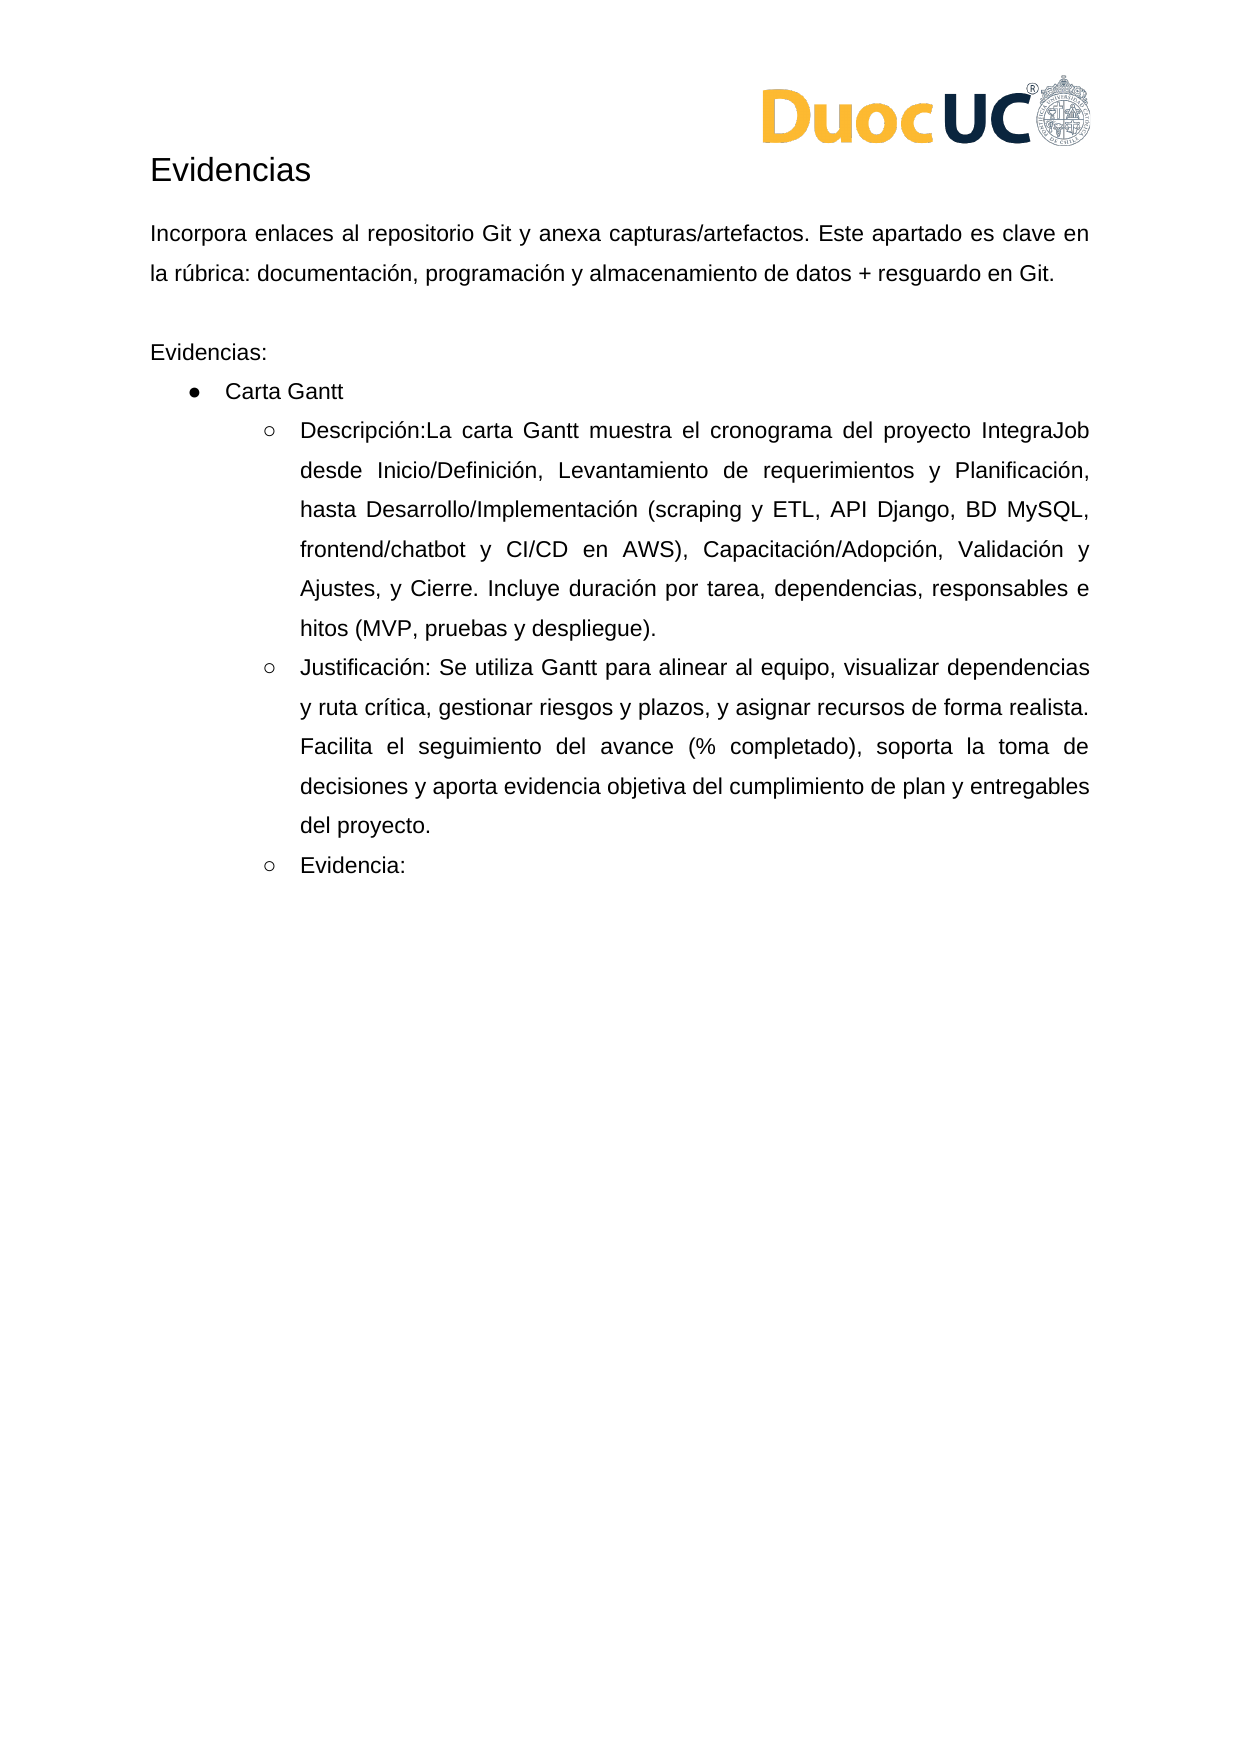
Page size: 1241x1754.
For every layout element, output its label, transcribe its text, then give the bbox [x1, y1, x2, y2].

list Descripción:La carta Gantt muestra el cronograma del proyecto IntegraJob desde Inicio/Definición, Levantamiento de requerimientos y Planificación, hasta Desarrollo/Implementación (scraping y ETL, API Django, BD MySQL, frontend/chatbot y CI/CD en AWS), Capacitación/Adopción, Validación y Ajustes, y Cierre. Incluye duración por tarea, dependencias, responsables e hitos (MVP, pruebas y despliegue). [262, 417, 1090, 641]
list Carta Gantt [187, 378, 1090, 404]
picture [762, 75, 1091, 146]
subtitle Evidencias [150, 150, 1090, 188]
text Evidencias: [150, 338, 1090, 365]
list Justificación: Se utiliza Gantt para alinear al equipo, visualizar dependencias y ruta crítica, gestionar riesgos y plazos, y asignar recursos de forma realista. Facilita el seguimiento del avance (% completado), soporta la toma de decisiones y aporta evidencia objetiva del cumplimiento de plan y entregables del proyecto. [262, 654, 1090, 839]
list Evidencia: [262, 852, 1090, 878]
text Incorpora enlaces al repositorio Git y anexa capturas/artefactos. Este apartado es clave en la rúbrica: documentación, programación y almacenamiento de datos + resguardo en Git. [150, 220, 1090, 286]
